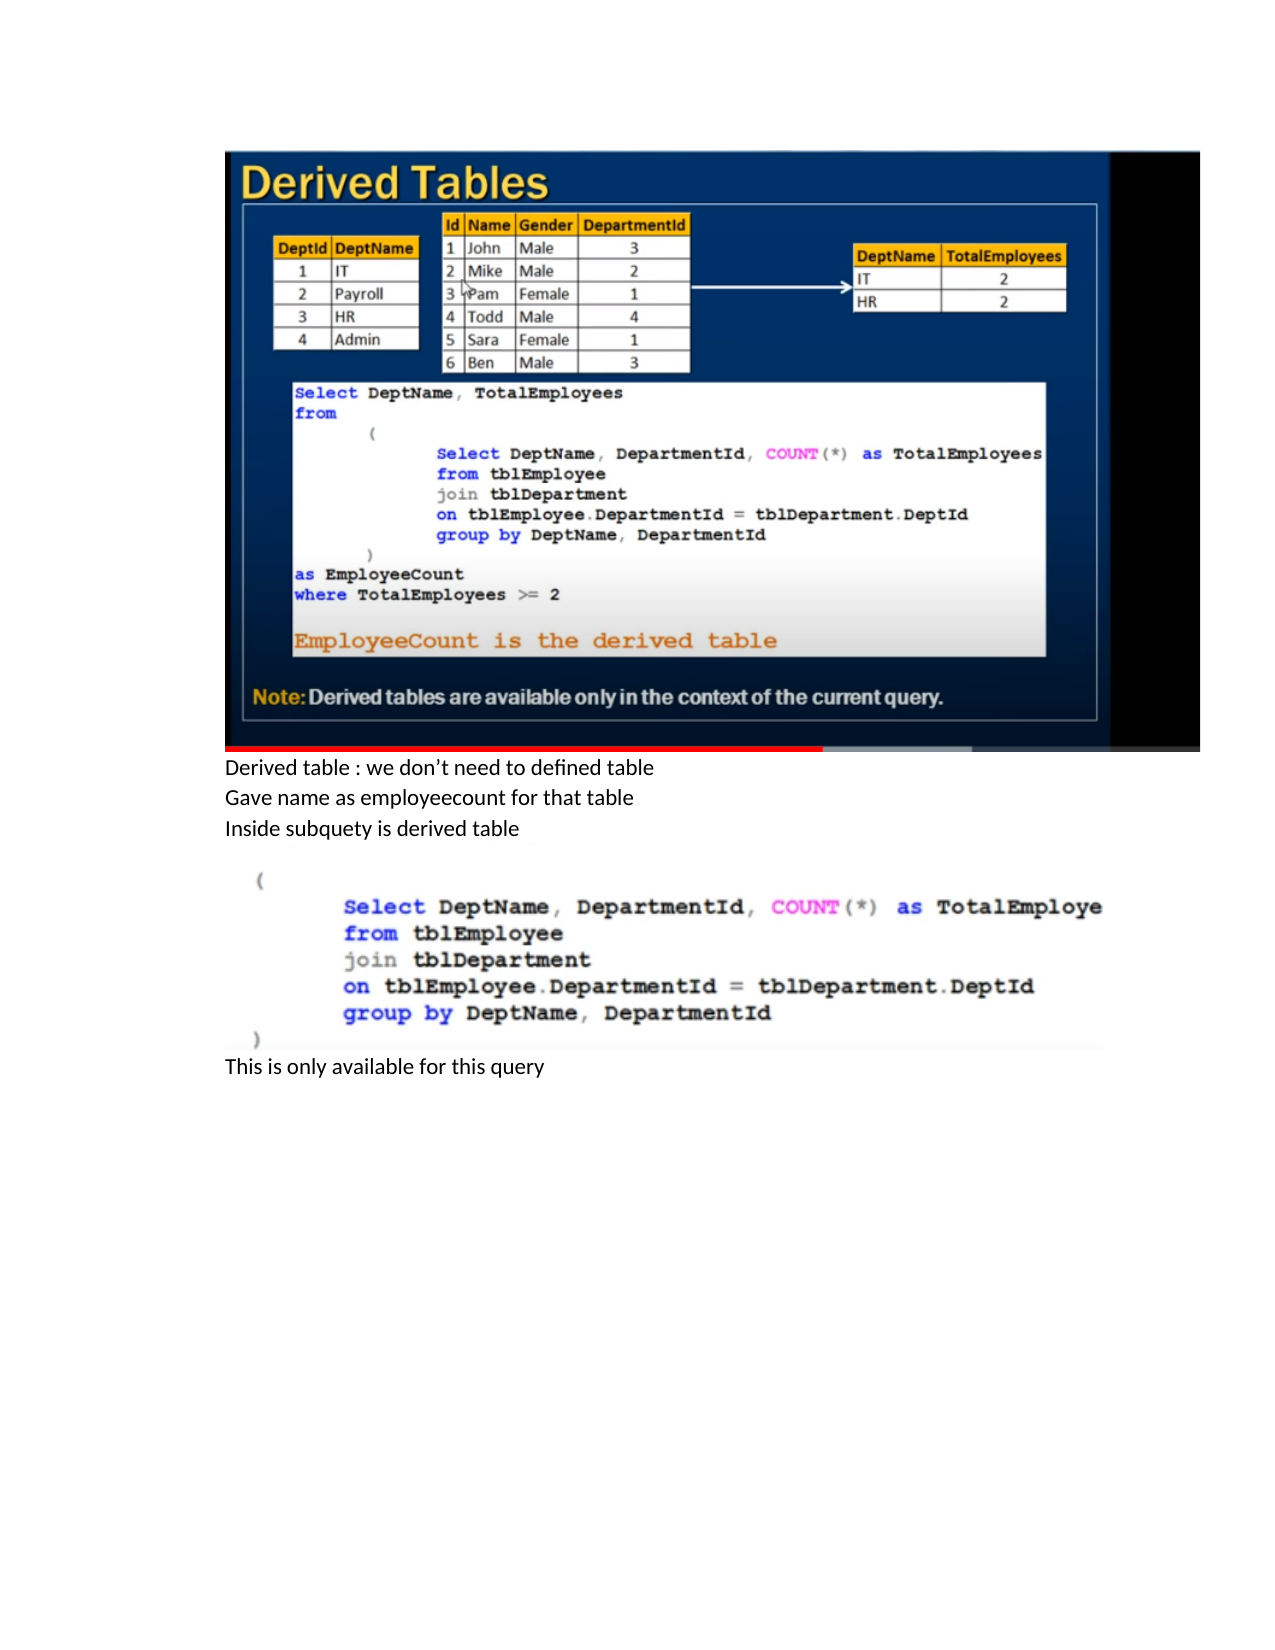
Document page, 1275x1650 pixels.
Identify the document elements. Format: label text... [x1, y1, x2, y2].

list Gave name as employeecount for that table [225, 783, 1125, 812]
picture [225, 843, 1104, 1051]
list This is only available for this query [225, 1052, 1125, 1080]
list Inside subquety is derived table [225, 814, 1125, 842]
picture [225, 150, 1200, 752]
list Derived table : we don’t need to defined table [225, 753, 1125, 781]
